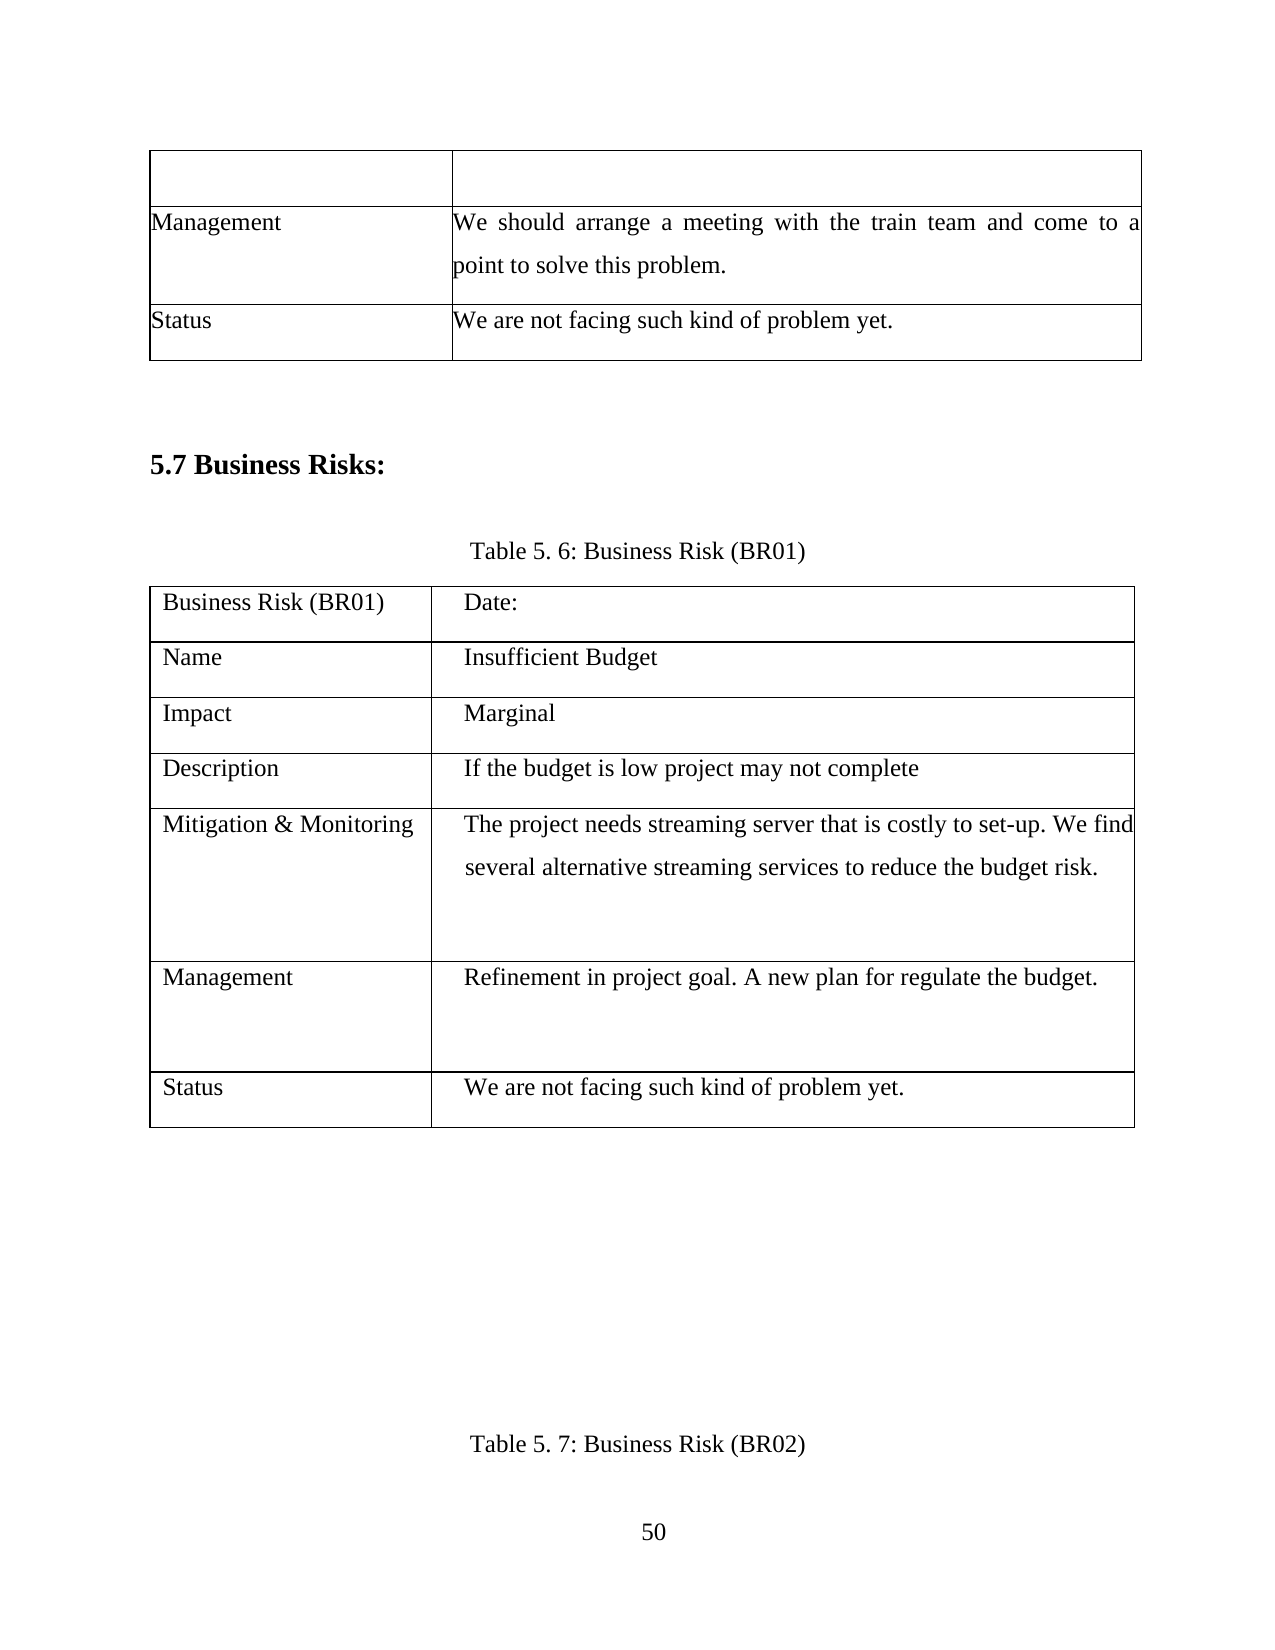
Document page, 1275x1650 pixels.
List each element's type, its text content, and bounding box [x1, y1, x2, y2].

table_cell Name [151, 643, 431, 697]
table_header Business Risk (BR01) [151, 587, 431, 641]
table_cell Mitigation & Monitoring [151, 809, 431, 961]
table_cell Management [151, 207, 452, 304]
table_cell We are not facing such kind of problem yet. [432, 1073, 1134, 1127]
table_header Date: [432, 587, 1134, 641]
table_cell Marginal [432, 698, 1134, 752]
table_cell Impact [151, 698, 431, 752]
table_cell Management [151, 962, 431, 1071]
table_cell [453, 151, 1141, 206]
table_cell Refinement in project goal. A new plan for regulate the budget. [432, 962, 1134, 1071]
table_cell Description [151, 754, 431, 808]
table_cell We are not facing such kind of problem yet. [453, 305, 1141, 360]
table_cell If the budget is low project may not complete [432, 754, 1134, 808]
table_cell The project needs streaming server that is costly to set-up. We find several alternative streaming services to reduce the budget risk. [432, 809, 1134, 961]
table_cell Insufficient Budget [432, 643, 1134, 697]
table_cell Status [151, 305, 452, 360]
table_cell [151, 151, 452, 206]
table_cell We should arrange a meeting with the train team and come to a point to solve this problem. [453, 207, 1141, 304]
text Table 5. 6: Business Risk (BR01) [150, 536, 1125, 565]
text Table 5. 7: Business Risk (BR02) [150, 1429, 1125, 1458]
subtitle 5.7 Business Risks: [150, 447, 1125, 480]
table_cell Status [151, 1073, 431, 1127]
